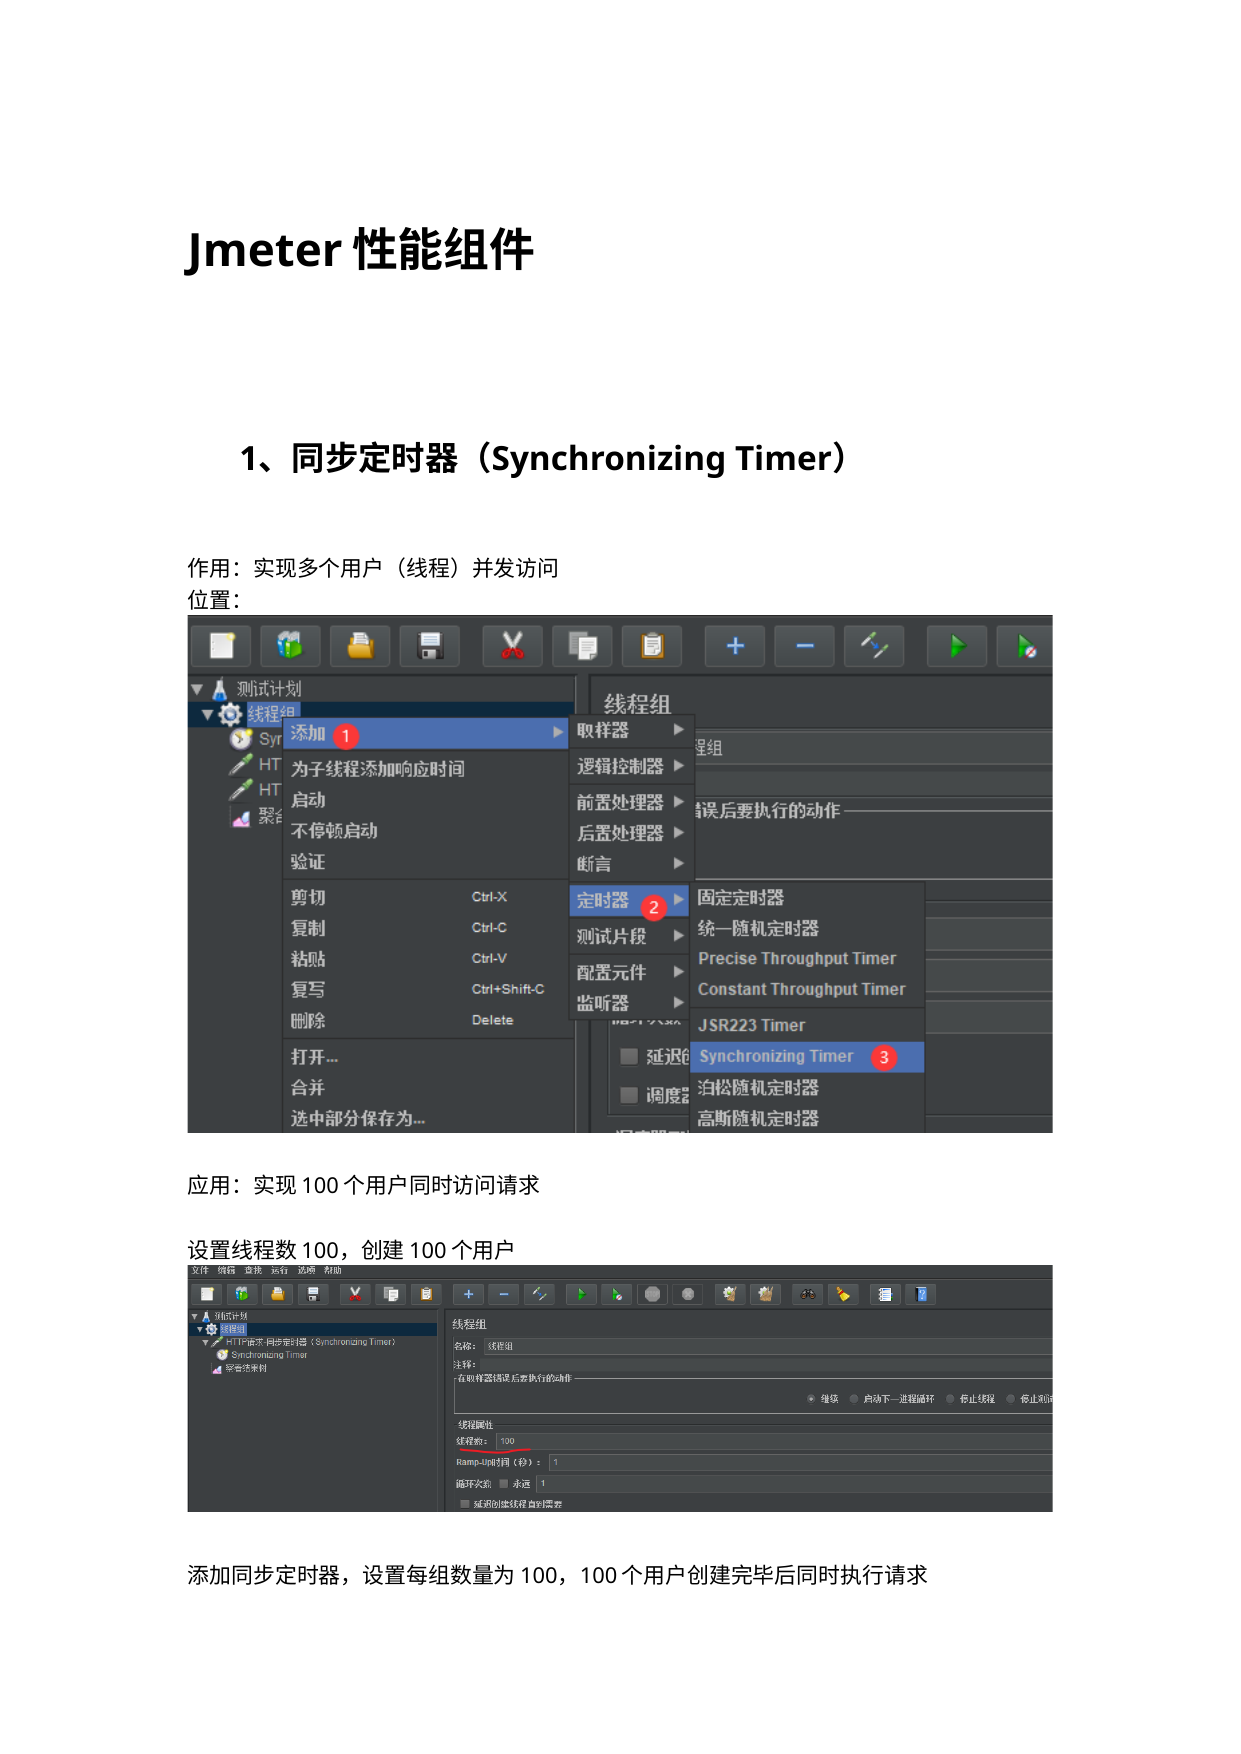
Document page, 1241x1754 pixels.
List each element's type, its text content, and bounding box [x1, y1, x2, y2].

text 作用：实现多个用户（线程）并发访问 [187, 550, 1053, 583]
text 添加同步定时器，设置每组数量为100，100个用户创建完毕后同时执行请求 [187, 1558, 1053, 1590]
text 设置线程数100，创建100个用户 [187, 1233, 1053, 1265]
text 位置： [187, 583, 1053, 615]
text 应用：实现100个用户同时访问请求 [187, 1168, 1053, 1200]
subtitle Jmeter性能组件 [187, 197, 1053, 295]
picture [187, 1265, 1053, 1512]
picture [187, 615, 1053, 1133]
subtitle 1、同步定时器（Synchronizing Timer） [239, 423, 1053, 488]
